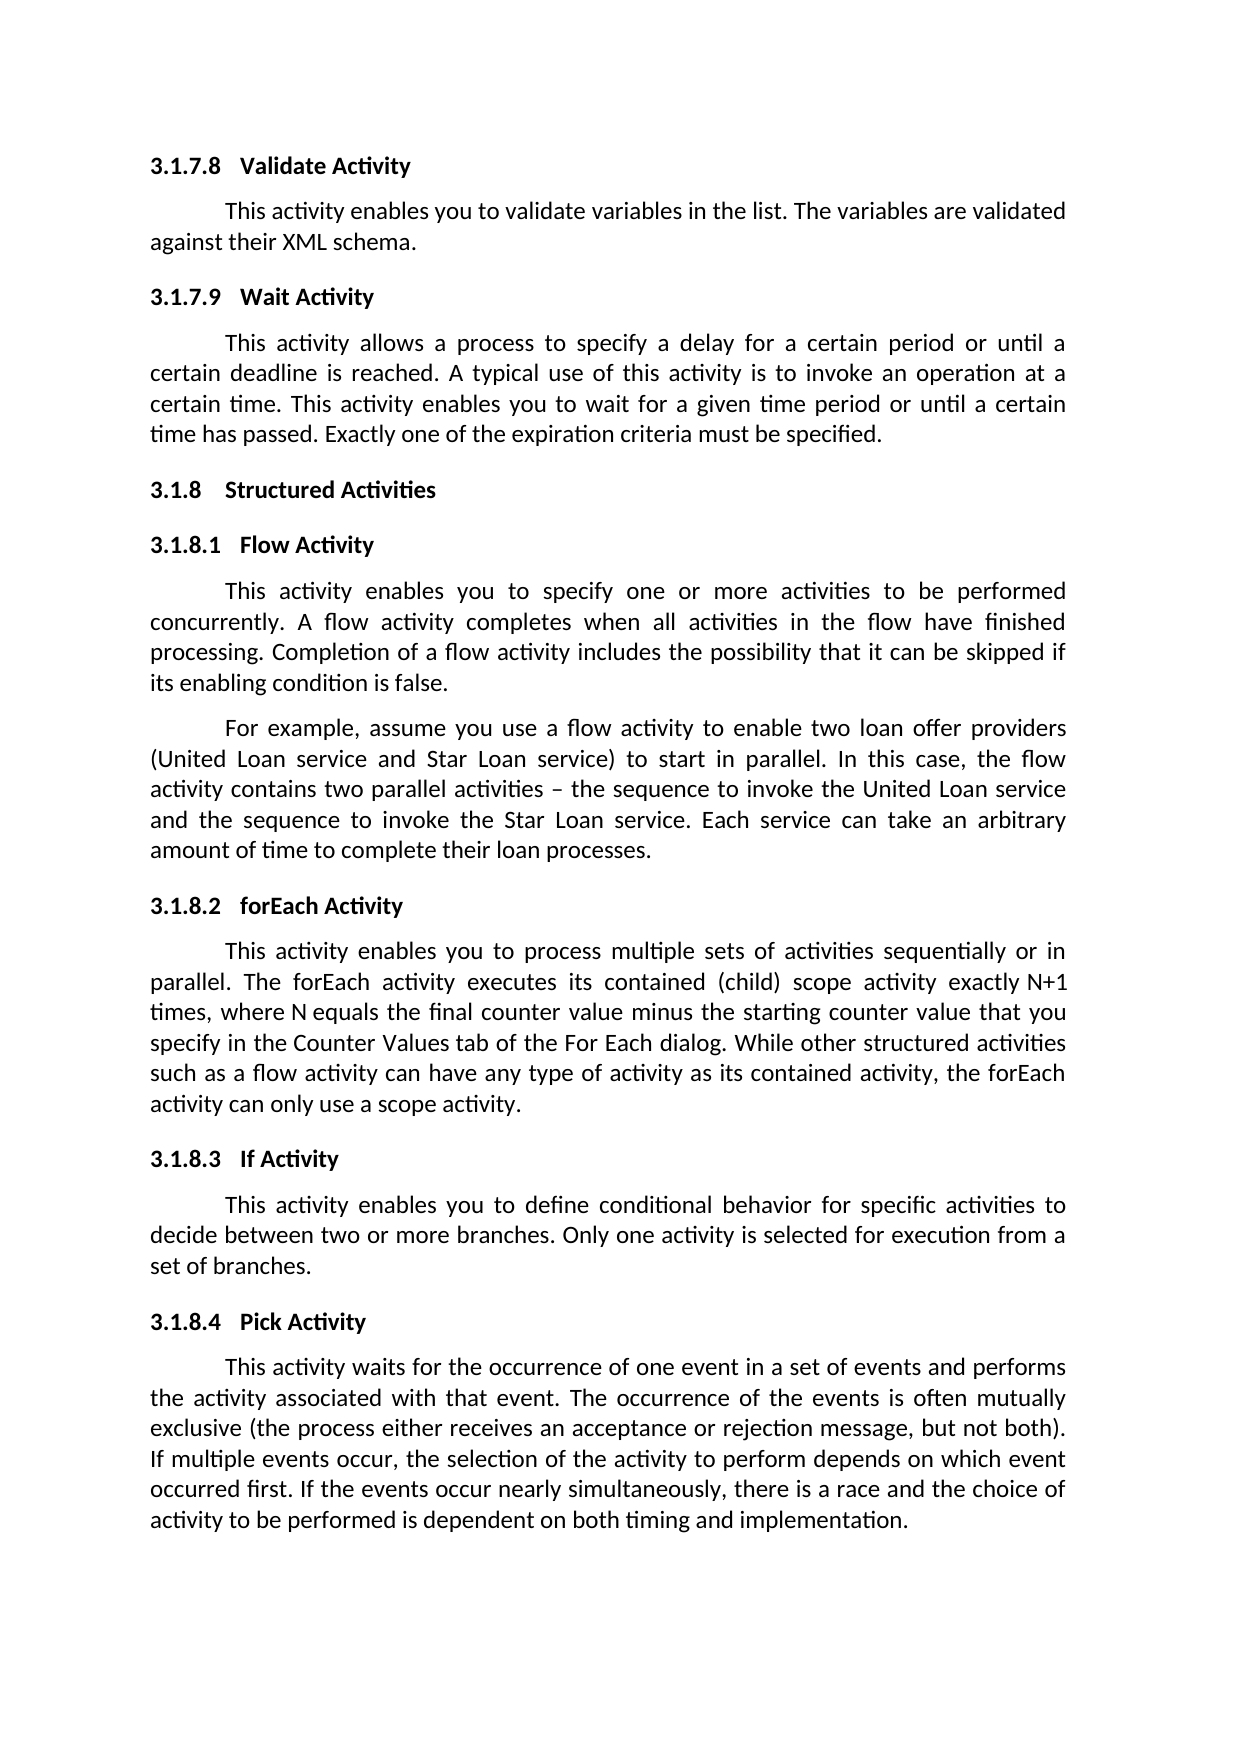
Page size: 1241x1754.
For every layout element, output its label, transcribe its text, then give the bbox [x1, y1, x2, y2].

subtitle Structured Activities [150, 474, 1090, 505]
text This activity enables you to process multiple sets of activities sequentially or in parallel. The forEach activity executes its contained (child) scope activity exactly N+1 times, where N equals the final counter value minus the starting counter value that you specify in the Counter Values tab of the For Each dialog. While other structured activities such as a flow activity can have any type of activity as its contained activity, the forEach activity can only use a scope activity. [150, 935, 1068, 1118]
subtitle Pick Activity [150, 1306, 1090, 1336]
text This activity enables you to validate variables in the list. The variables are validated against their XML schema. [150, 196, 1068, 257]
text This activity enables you to specify one or more activities to be performed concurrently. A flow activity completes when all activities in the flow have finished processing. Completion of a flow activity includes the possibility that it can be skipped if its enabling condition is false. [150, 575, 1068, 697]
subtitle Validate Activity [150, 150, 1090, 181]
subtitle forEach Activity [150, 890, 1090, 920]
text This activity allows a process to specify a delay for a certain period or until a certain deadline is reached. A typical use of this activity is to invoke an operation at a certain time. This activity enables you to wait for a given time period or until a certain time has passed. Exactly one of the expiration criteria must be specified. [150, 327, 1068, 449]
text For example, assume you use a flow activity to enable two loan offer providers (United Loan service and Star Loan service) to start in parallel. In this case, the flow activity contains two parallel activities – the sequence to invoke the United Loan service and the sequence to invoke the Star Loan service. Each service can take an arbitrary amount of time to complete their loan processes. [150, 712, 1068, 865]
subtitle Flow Activity [150, 530, 1090, 560]
subtitle Wait Activity [150, 282, 1090, 312]
text This activity waits for the occurrence of one event in a set of events and performs the activity associated with that event. The occurrence of the events is often mutually exclusive (the process either receives an acceptance or rejection message, but not both). If multiple events occur, the selection of the activity to perform depends on which event occurred first. If the events occur nearly simultaneously, there is a race and the choice of activity to be performed is dependent on both timing and implementation. [150, 1351, 1068, 1534]
subtitle If Activity [150, 1143, 1090, 1174]
text This activity enables you to define conditional behavior for specific activities to decide between two or more branches. Only one activity is selected for execution from a set of branches. [150, 1189, 1068, 1281]
